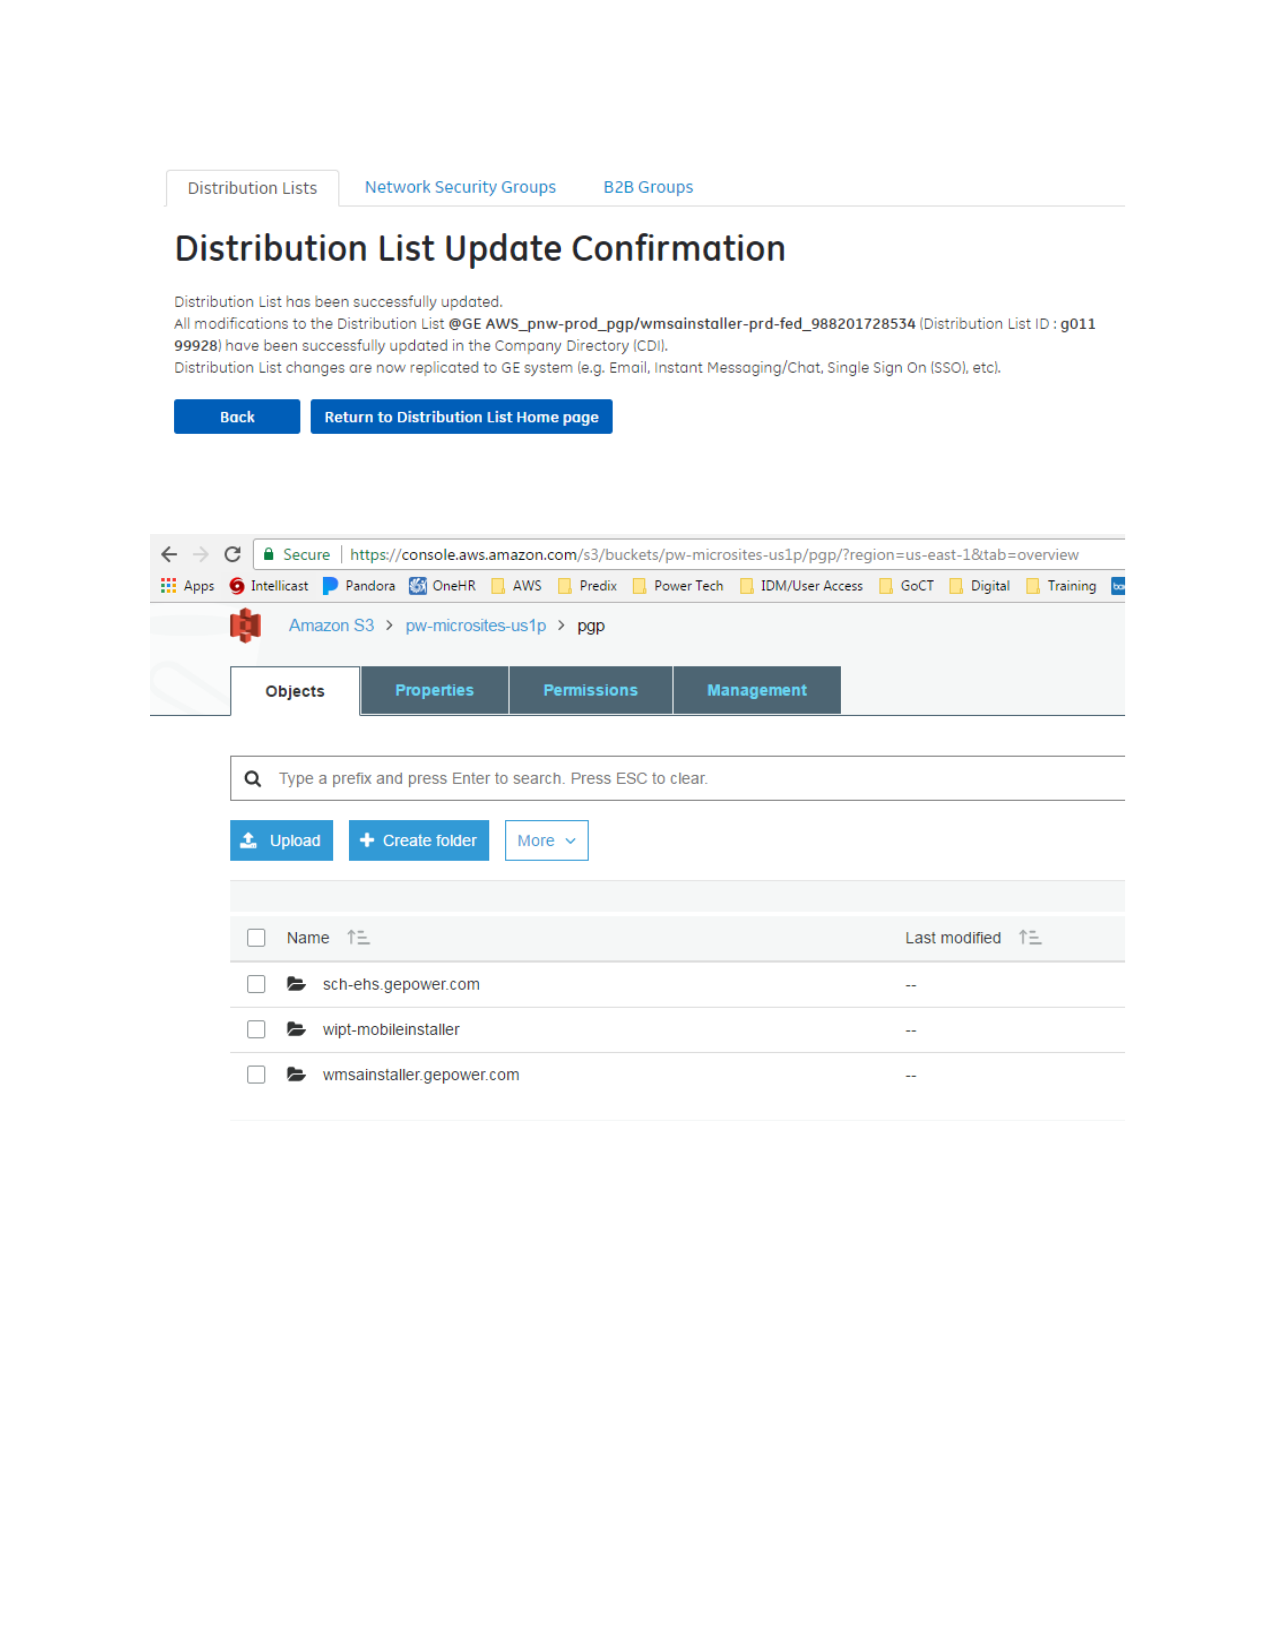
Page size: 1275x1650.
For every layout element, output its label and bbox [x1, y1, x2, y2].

picture [150, 150, 1125, 457]
picture [150, 534, 1125, 1121]
